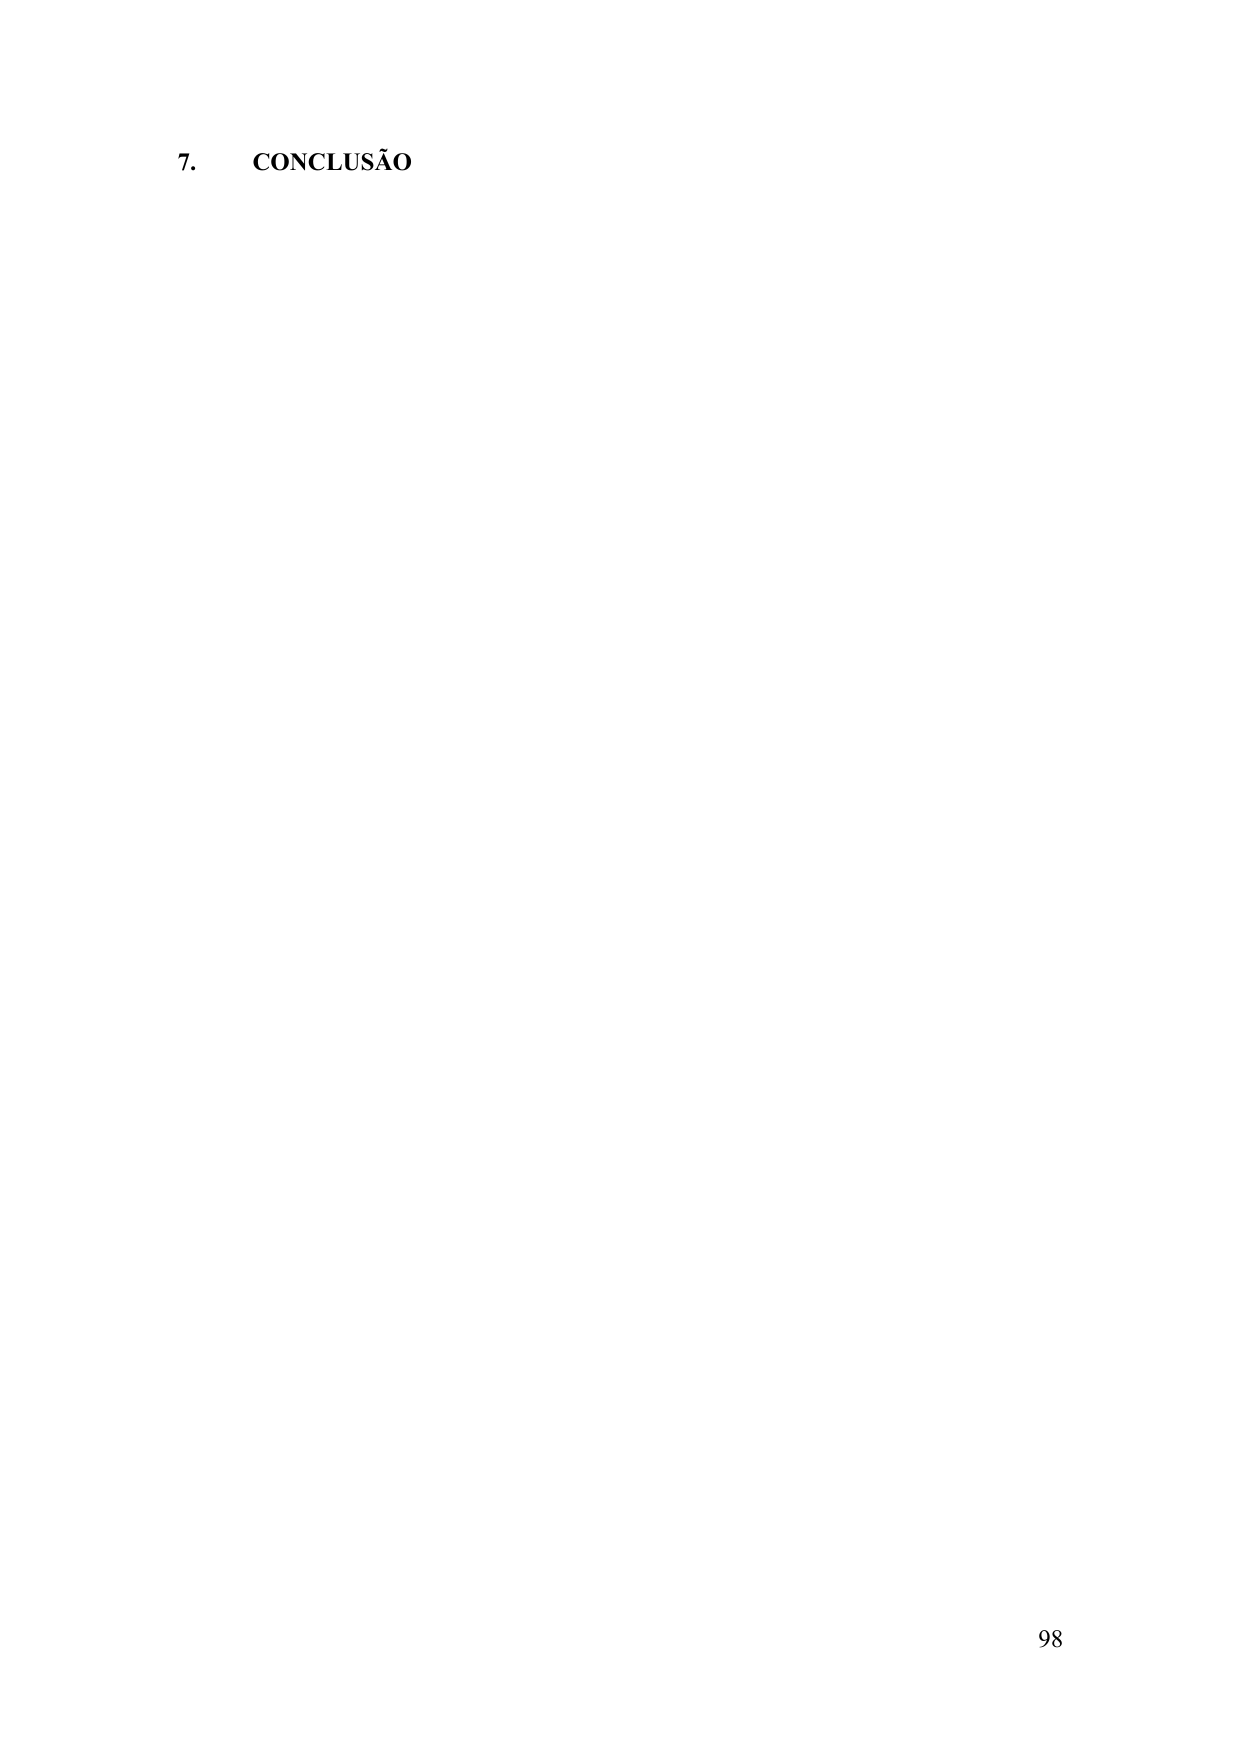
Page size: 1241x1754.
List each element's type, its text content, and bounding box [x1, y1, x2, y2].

subtitle CONCLUSÃO [177, 148, 1063, 175]
